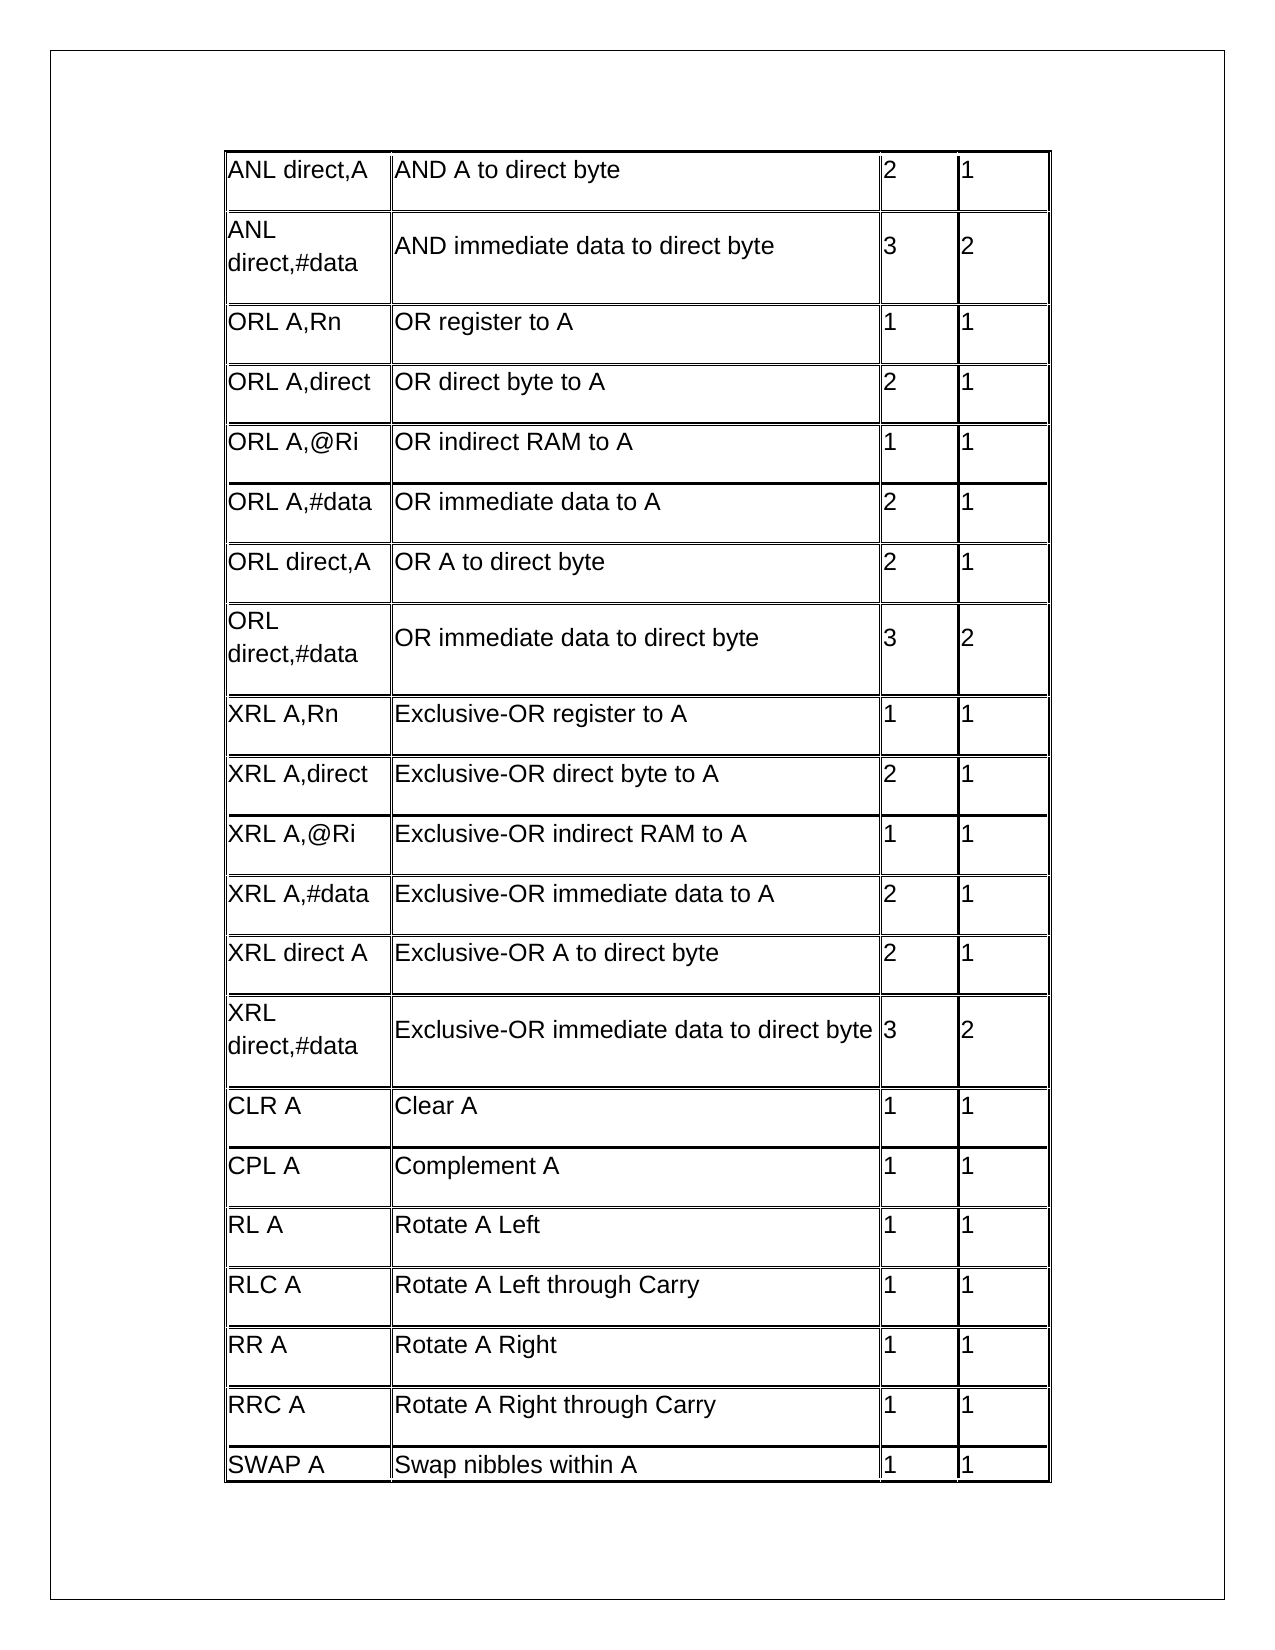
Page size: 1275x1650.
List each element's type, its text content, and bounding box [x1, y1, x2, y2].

table_cell 3 [882, 997, 957, 1086]
table_cell Swap nibbles within A [392, 1448, 881, 1480]
table_cell 1 [960, 422, 1049, 482]
table_cell 1 [960, 363, 1049, 422]
table_cell Rotate A Right [393, 1329, 879, 1385]
table_cell 1 [960, 1086, 1049, 1146]
table_cell 1 [882, 1149, 957, 1206]
table_cell 1 [958, 874, 1050, 933]
table_cell 1 [960, 934, 1049, 993]
table_cell 1 [882, 1389, 957, 1445]
table_cell 1 [958, 1206, 1050, 1266]
table_cell XRL A,@Ri [227, 814, 390, 874]
table_cell 2 [882, 877, 957, 933]
table_cell Exclusive-OR A to direct byte [393, 937, 879, 993]
table_cell XRL A,#data [225, 874, 392, 933]
table_cell 1 [960, 1385, 1049, 1445]
table_cell CLR A [227, 1086, 390, 1146]
table_cell 1 [882, 426, 957, 482]
table_cell Exclusive-OR direct byte to A [393, 758, 879, 814]
table_cell Exclusive-OR register to A [393, 698, 879, 754]
table_cell OR register to A [393, 306, 879, 362]
table_cell 1 [882, 698, 957, 754]
table_cell RLC A [225, 1266, 392, 1325]
table_cell 1 [882, 1329, 957, 1385]
table_cell 1 [958, 1266, 1050, 1325]
table_cell XRL direct,#data [227, 993, 390, 1086]
table_cell OR indirect RAM to A [393, 426, 879, 482]
table_cell SWAP A [227, 1445, 392, 1480]
table_cell Exclusive-OR immediate data to direct byte [393, 997, 879, 1086]
table_cell XRL A,Rn [227, 694, 390, 754]
table_cell OR A to direct byte [393, 545, 879, 602]
table_cell 2 [958, 602, 1050, 694]
table_cell ANL direct,A [227, 153, 392, 210]
table_cell 2 [882, 758, 957, 814]
table_cell 3 [882, 213, 957, 303]
table_cell RR A [227, 1325, 390, 1385]
table_cell XRL direct A [227, 934, 390, 993]
table_cell ORL direct,A [225, 542, 392, 602]
table_cell 1 [960, 754, 1049, 814]
table_cell 1 [960, 482, 1048, 542]
table_cell OR immediate data to A [393, 485, 879, 542]
table_cell 1 [882, 1090, 957, 1146]
table_cell ORL direct,#data [225, 602, 392, 694]
table_cell 2 [960, 993, 1049, 1086]
table_cell 2 [882, 485, 957, 542]
table_cell 1 [960, 1325, 1049, 1385]
table_cell 1 [960, 694, 1049, 754]
table_cell 2 [958, 210, 1050, 303]
table_cell ORL A,@Ri [227, 422, 390, 482]
table_cell 2 [882, 545, 957, 602]
table_cell 3 [882, 605, 957, 694]
table_cell AND immediate data to direct byte [393, 213, 879, 303]
table_cell 1 [960, 1146, 1048, 1206]
table_cell CPL A [227, 1146, 390, 1206]
table_cell 1 [882, 1269, 957, 1325]
table_cell Exclusive-OR indirect RAM to A [393, 817, 879, 874]
table_cell Rotate A Left through Carry [393, 1269, 879, 1325]
table_cell 1 [882, 306, 957, 362]
table_cell Clear A [393, 1090, 879, 1146]
table_cell 1 [958, 1445, 1048, 1480]
table_cell 1 [882, 817, 957, 874]
table_cell 1 [882, 1209, 957, 1266]
table_cell ORL A,#data [227, 482, 390, 542]
table_cell ANL direct,#data [225, 210, 392, 303]
table_cell 1 [958, 303, 1050, 362]
table_cell 1 [960, 814, 1048, 874]
table_cell 2 [882, 937, 957, 993]
table_cell 1 [958, 153, 1048, 210]
table_cell 1 [958, 542, 1050, 602]
table_cell Complement A [393, 1149, 879, 1206]
table_cell RRC A [227, 1385, 390, 1445]
table_cell ORL A,Rn [225, 303, 392, 362]
table_cell 2 [881, 152, 958, 210]
table_cell 1 [881, 1448, 958, 1480]
table_cell OR immediate data to direct byte [393, 605, 879, 694]
table_cell RL A [225, 1206, 392, 1266]
table_cell OR direct byte to A [393, 366, 879, 422]
table_cell XRL A,direct [227, 754, 390, 814]
table_cell Exclusive-OR immediate data to A [393, 877, 879, 933]
table_cell 2 [882, 366, 957, 422]
table_cell AND A to direct byte [392, 153, 881, 210]
table_cell ORL A,direct [227, 363, 390, 422]
table_cell Rotate A Right through Carry [393, 1389, 879, 1445]
table_cell Rotate A Left [393, 1209, 879, 1266]
